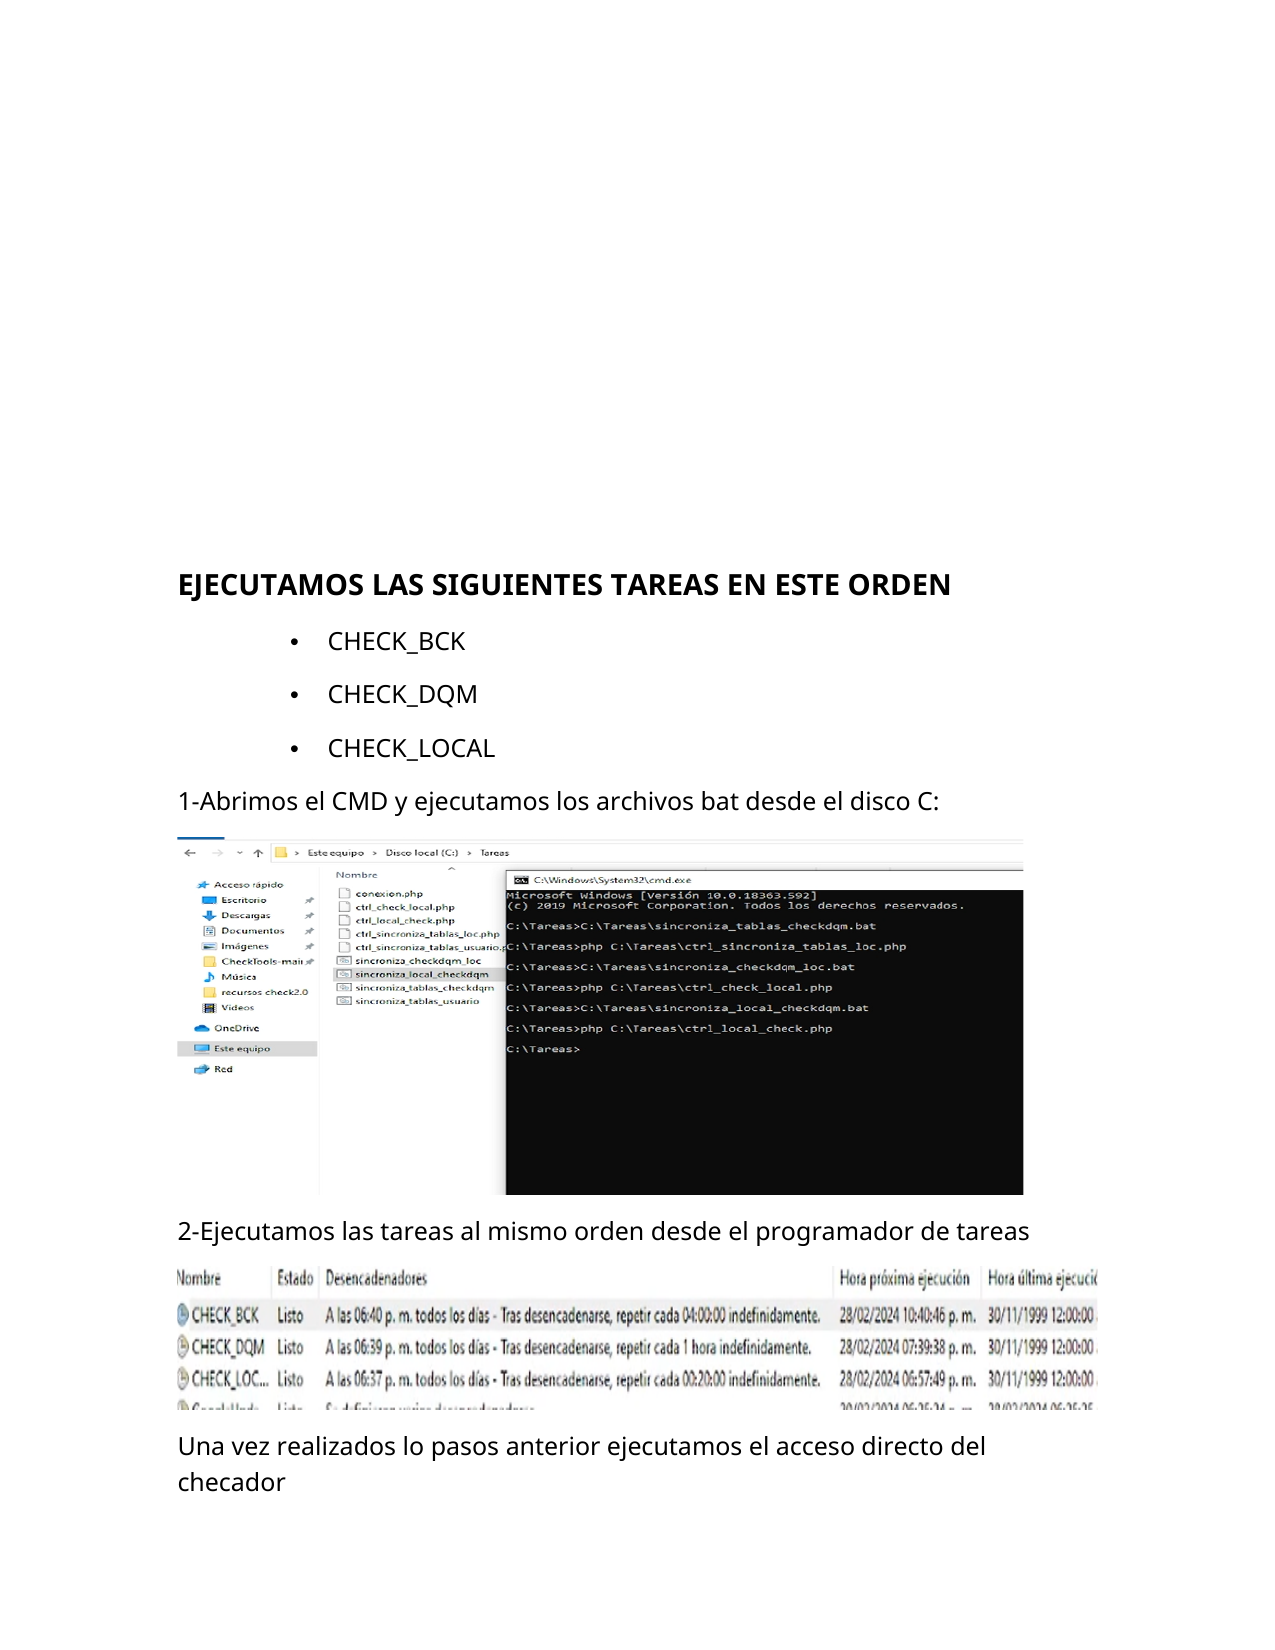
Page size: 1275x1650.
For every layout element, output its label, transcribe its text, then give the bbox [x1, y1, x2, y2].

list CHECK_LOCAL [290, 730, 1098, 764]
picture [177, 1266, 1098, 1410]
list CHECK_DQM [290, 677, 1098, 711]
text EJECUTAMOS LAS SIGUIENTES TAREAS EN ESTE ORDEN [177, 564, 1098, 604]
picture [177, 837, 1024, 1195]
list CHECK_BCK [290, 623, 1098, 657]
text 2-Ejecutamos las tareas al mismo orden desde el programador de tareas [177, 1213, 1098, 1247]
text 1-Abrimos el CMD y ejecutamos los archivos bat desde el disco C: [177, 784, 1098, 818]
text Una vez realizados lo pasos anterior ejecutamos el acceso directo del checador [177, 1428, 1098, 1499]
